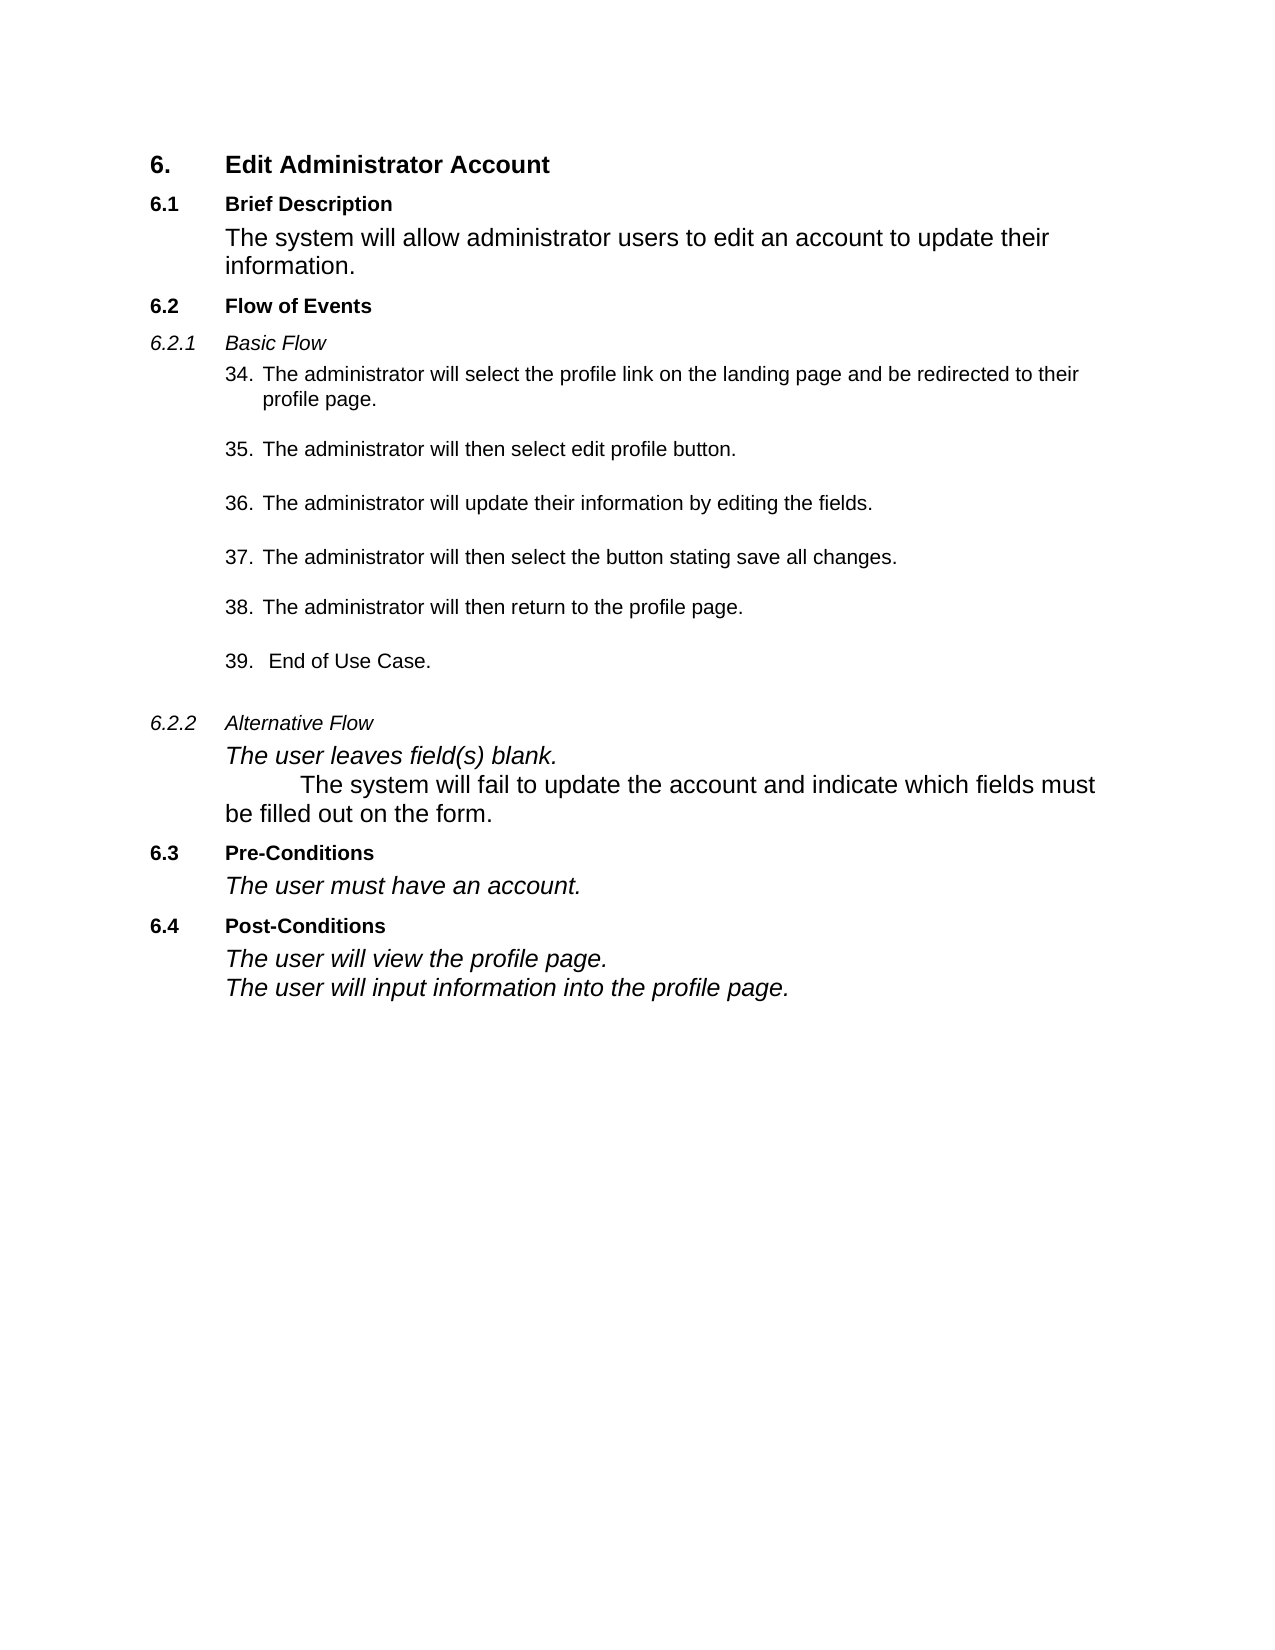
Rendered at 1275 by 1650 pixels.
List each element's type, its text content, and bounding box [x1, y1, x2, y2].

text The user will input information into the profile page. [225, 972, 1125, 1001]
list End of Use Case. [225, 647, 1125, 672]
subtitle Edit Administrator Account [150, 150, 1125, 179]
subtitle Alternative Flow [150, 710, 1125, 735]
list The administrator will then return to the profile page. [225, 594, 1125, 619]
text The user leaves field(s) blank. [225, 741, 1125, 770]
subtitle Pre-Conditions [150, 840, 1125, 865]
text The user will view the profile page. [225, 944, 1125, 972]
text The system will fail to update the account and indicate which fields must be filled out on the form. [225, 770, 1125, 827]
subtitle Flow of Events [150, 292, 1125, 317]
subtitle Basic Flow [150, 330, 1125, 355]
list The administrator will then select edit profile button. [225, 436, 1125, 461]
subtitle Brief Description [150, 191, 1125, 216]
list The administrator will update their information by editing the fields. [225, 490, 1125, 515]
text The system will allow administrator users to edit an account to update their information. [225, 222, 1125, 280]
subtitle Post-Conditions [150, 912, 1125, 937]
list The administrator will then select the button stating save all changes. [225, 544, 1125, 569]
list The administrator will select the profile link on the landing page and be redirected to their profile page. [225, 361, 1125, 411]
text The user must have an account. [225, 871, 1125, 900]
